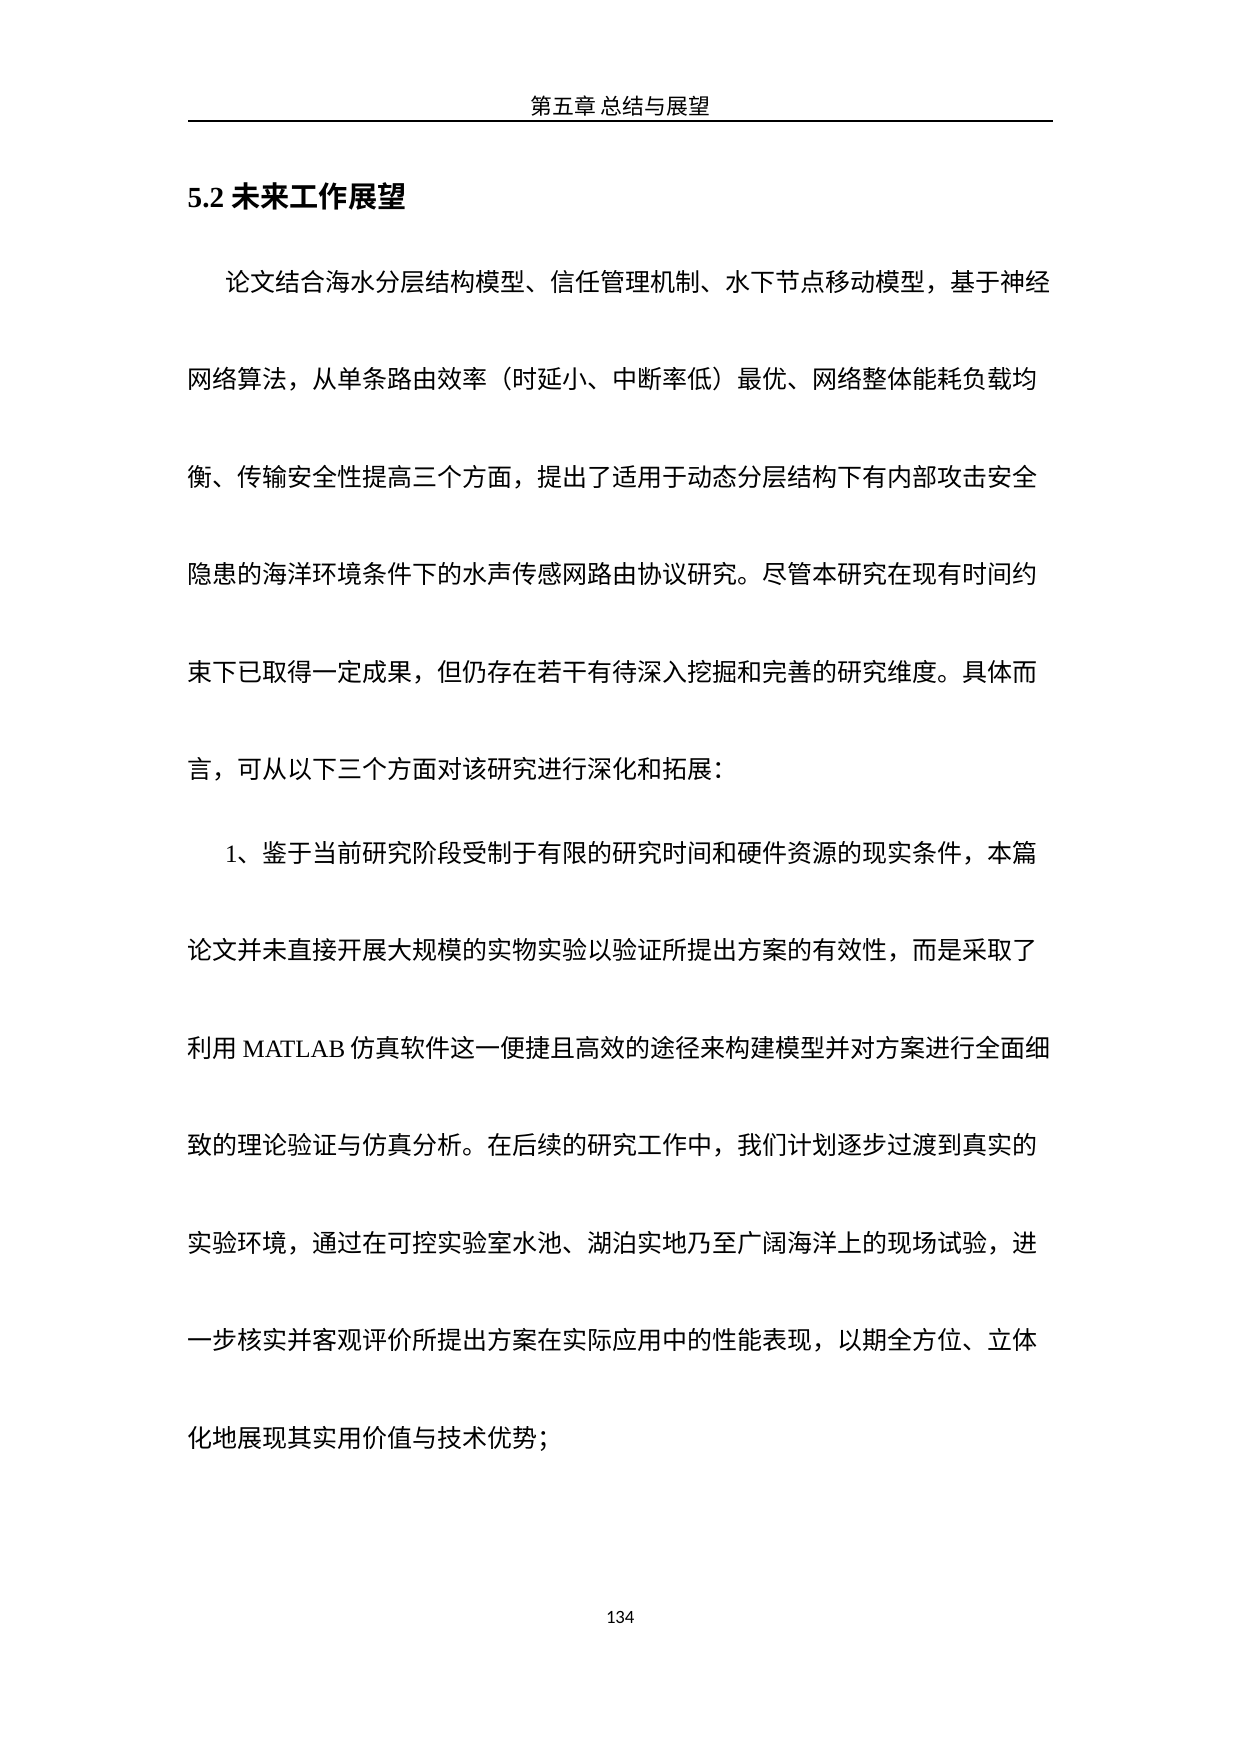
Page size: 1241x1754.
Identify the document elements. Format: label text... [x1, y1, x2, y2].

text 5.2 未来工作展望 [187, 162, 1053, 227]
text 1、鉴于当前研究阶段受制于有限的研究时间和硬件资源的现实条件，本篇论文并未直接开展大规模的实物实验以验证所提出方案的有效性，而是采取了利用MATLAB仿真软件这一便捷且高效的途径来构建模型并对方案进行全面细致的理论验证与仿真分析。在后续的研究工作中，我们计划逐步过渡到真实的实验环境，通过在可控实验室水池、湖泊实地乃至广阔海洋上的现场试验，进一步核实并客观评价所提出方案在实际应用中的性能表现，以期全方位、立体化地展现其实用价值与技术优势； [187, 819, 1053, 1469]
text 论文结合海水分层结构模型、信任管理机制、水下节点移动模型，基于神经网络算法，从单条路由效率（时延小、中断率低）最优、网络整体能耗负载均衡、传输安全性提高三个方面，提出了适用于动态分层结构下有内部攻击安全隐患的海洋环境条件下的水声传感网路由协议研究。尽管本研究在现有时间约束下已取得一定成果，但仍存在若干有待深入挖掘和完善的研究维度。具体而言，可从以下三个方面对该研究进行深化和拓展： [187, 248, 1053, 801]
